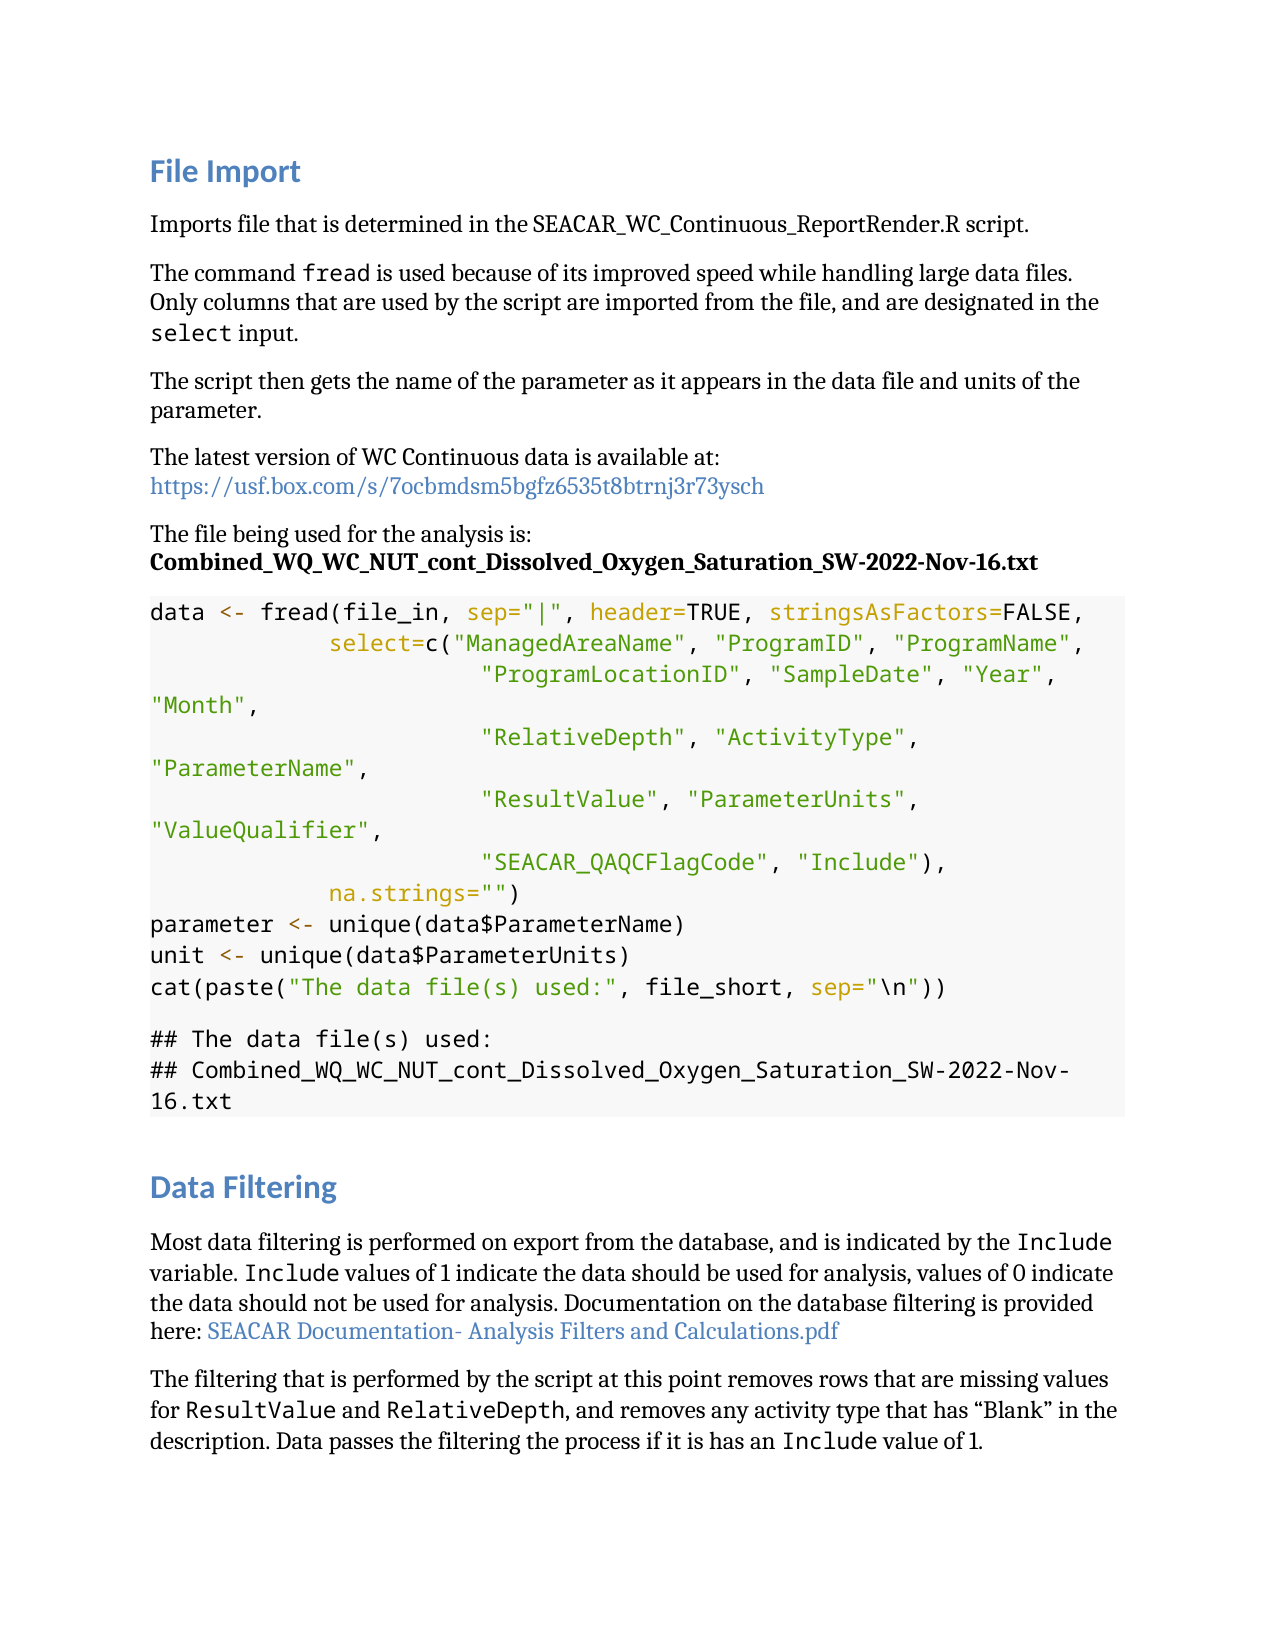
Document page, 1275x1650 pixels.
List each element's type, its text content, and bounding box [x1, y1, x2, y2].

text The latest version of WC Continuous data is available at: https://usf.box.com/s/7ocbmdsm5bgfz6535t8btrnj3r73ysch [150, 443, 1125, 501]
subtitle File Import [150, 150, 1125, 191]
text The script then gets the name of the parameter as it appears in the data file and units of the parameter. [150, 367, 1125, 424]
text ## The data file(s) used: ## Combined_WQ_WC_NUT_cont_Dissolved_Oxygen_Saturation_SW-2022-Nov-16.txt [150, 1023, 1125, 1117]
text The filtering that is performed by the script at this point removes rows that are missing values for ResultValue and RelativeDepth, and removes any activity type that has “Blank” in the description. Data passes the filtering the process if it is has an Include value of 1. [150, 1365, 1125, 1456]
text Most data filtering is performed on export from the database, and is indicated by the Include variable. Include values of 1 indicate the data should be used for analysis, values of 0 indicate the data should not be used for analysis. Documentation on the database filtering is provided here: SEACAR Documentation- Analysis Filters and Calculations.pdf [150, 1226, 1125, 1346]
text Imports file that is determined in the SEACAR_WC_Continuous_ReportRender.R script. [150, 209, 1125, 238]
text The command fread is used because of its improved speed while handling large data files. Only columns that are used by the script are imported from the file, and are designated in the select input. [150, 257, 1125, 348]
subtitle Data Filtering [150, 1167, 1125, 1207]
text data <- fread(file_in, sep="|", header=TRUE, stringsAsFactors=FALSE, select=c("ManagedAreaName", "ProgramID", "ProgramName", "ProgramLocationID", "SampleDate", "Year", "Month", "RelativeDepth", "ActivityType", "ParameterName", "ResultValue", "ParameterUnits", "ValueQualifier", "SEACAR_QAQCFlagCode", "Include"), na.strings="") parameter <- unique(data$ParameterName) unit <- unique(data$ParameterUnits) cat(paste("The data file(s) used:", file_short, sep="\n")) [150, 596, 1125, 1002]
text The file being used for the analysis is: Combined_WQ_WC_NUT_cont_Dissolved_Oxygen_Saturation_SW-2022-Nov-16.txt [150, 519, 1125, 577]
